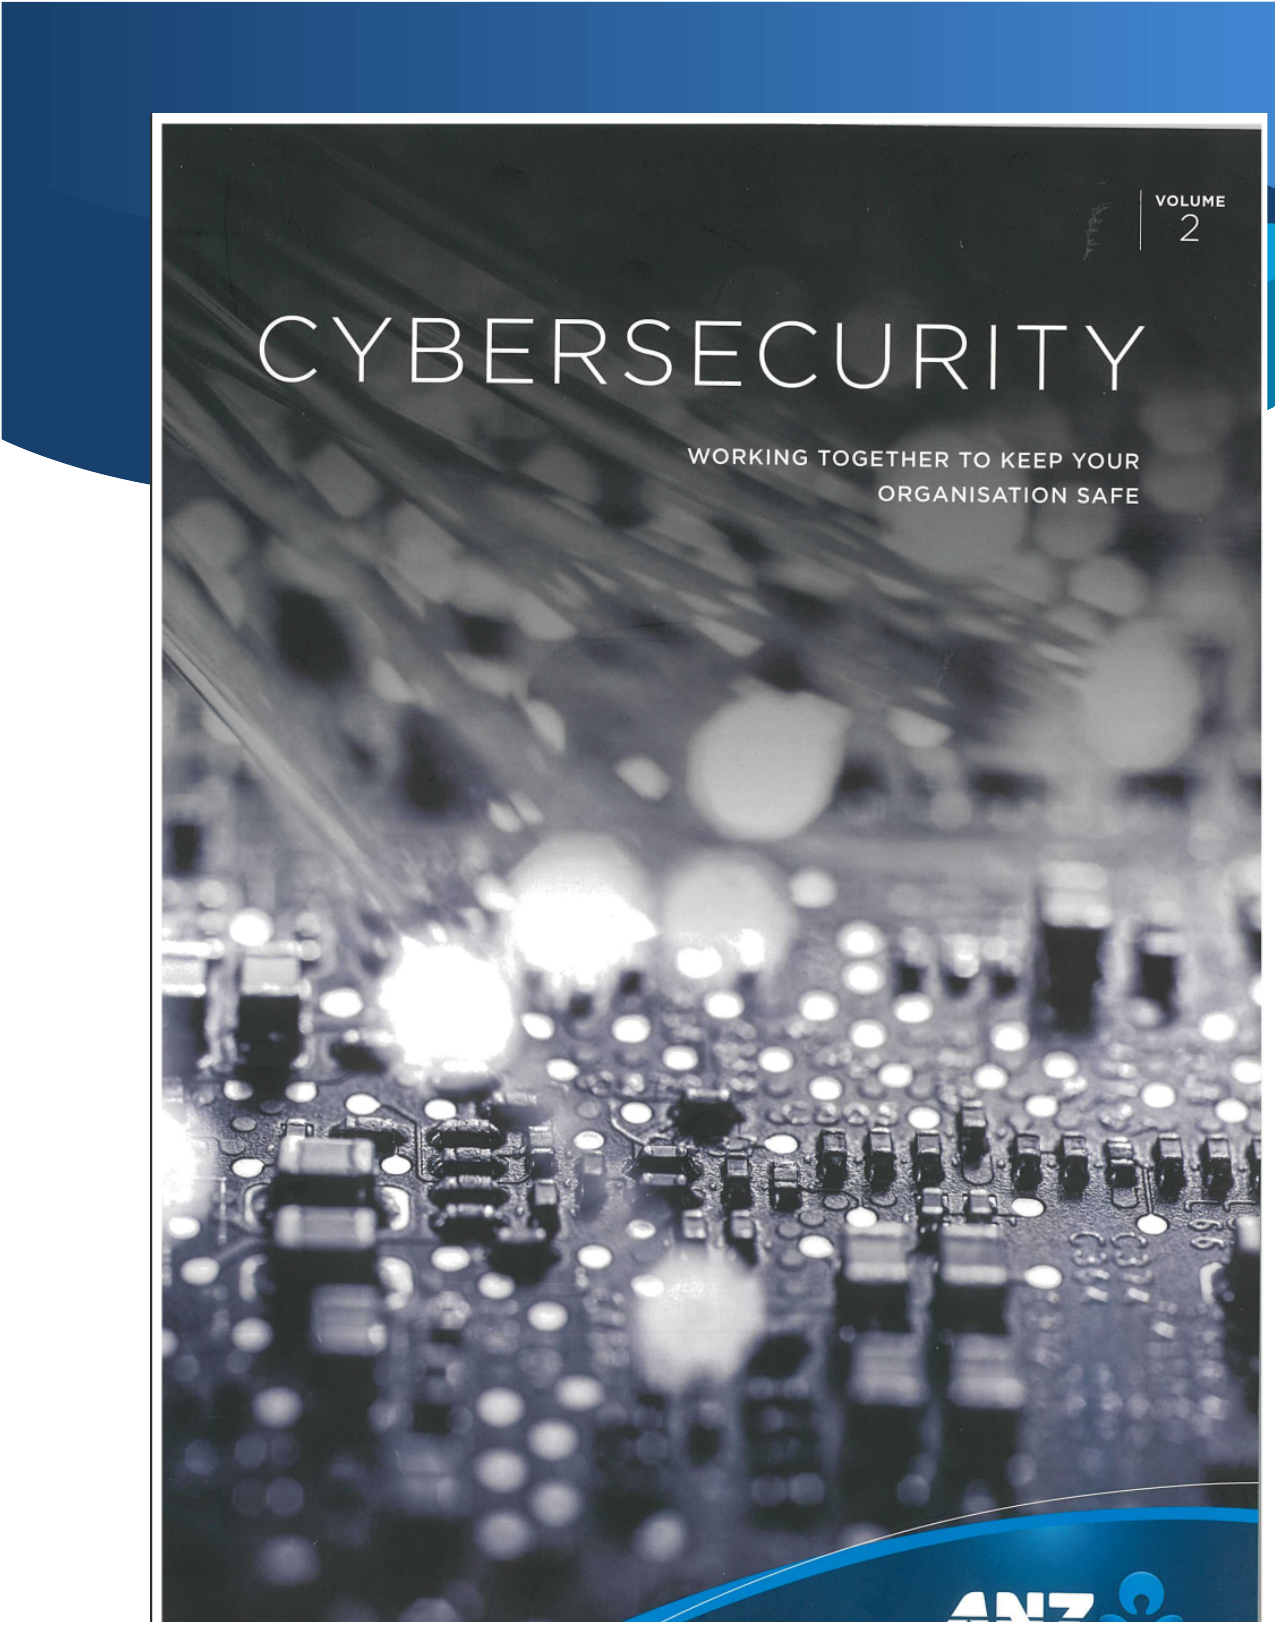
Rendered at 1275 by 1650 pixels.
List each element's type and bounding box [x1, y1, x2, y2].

picture [150, 113, 1268, 1622]
